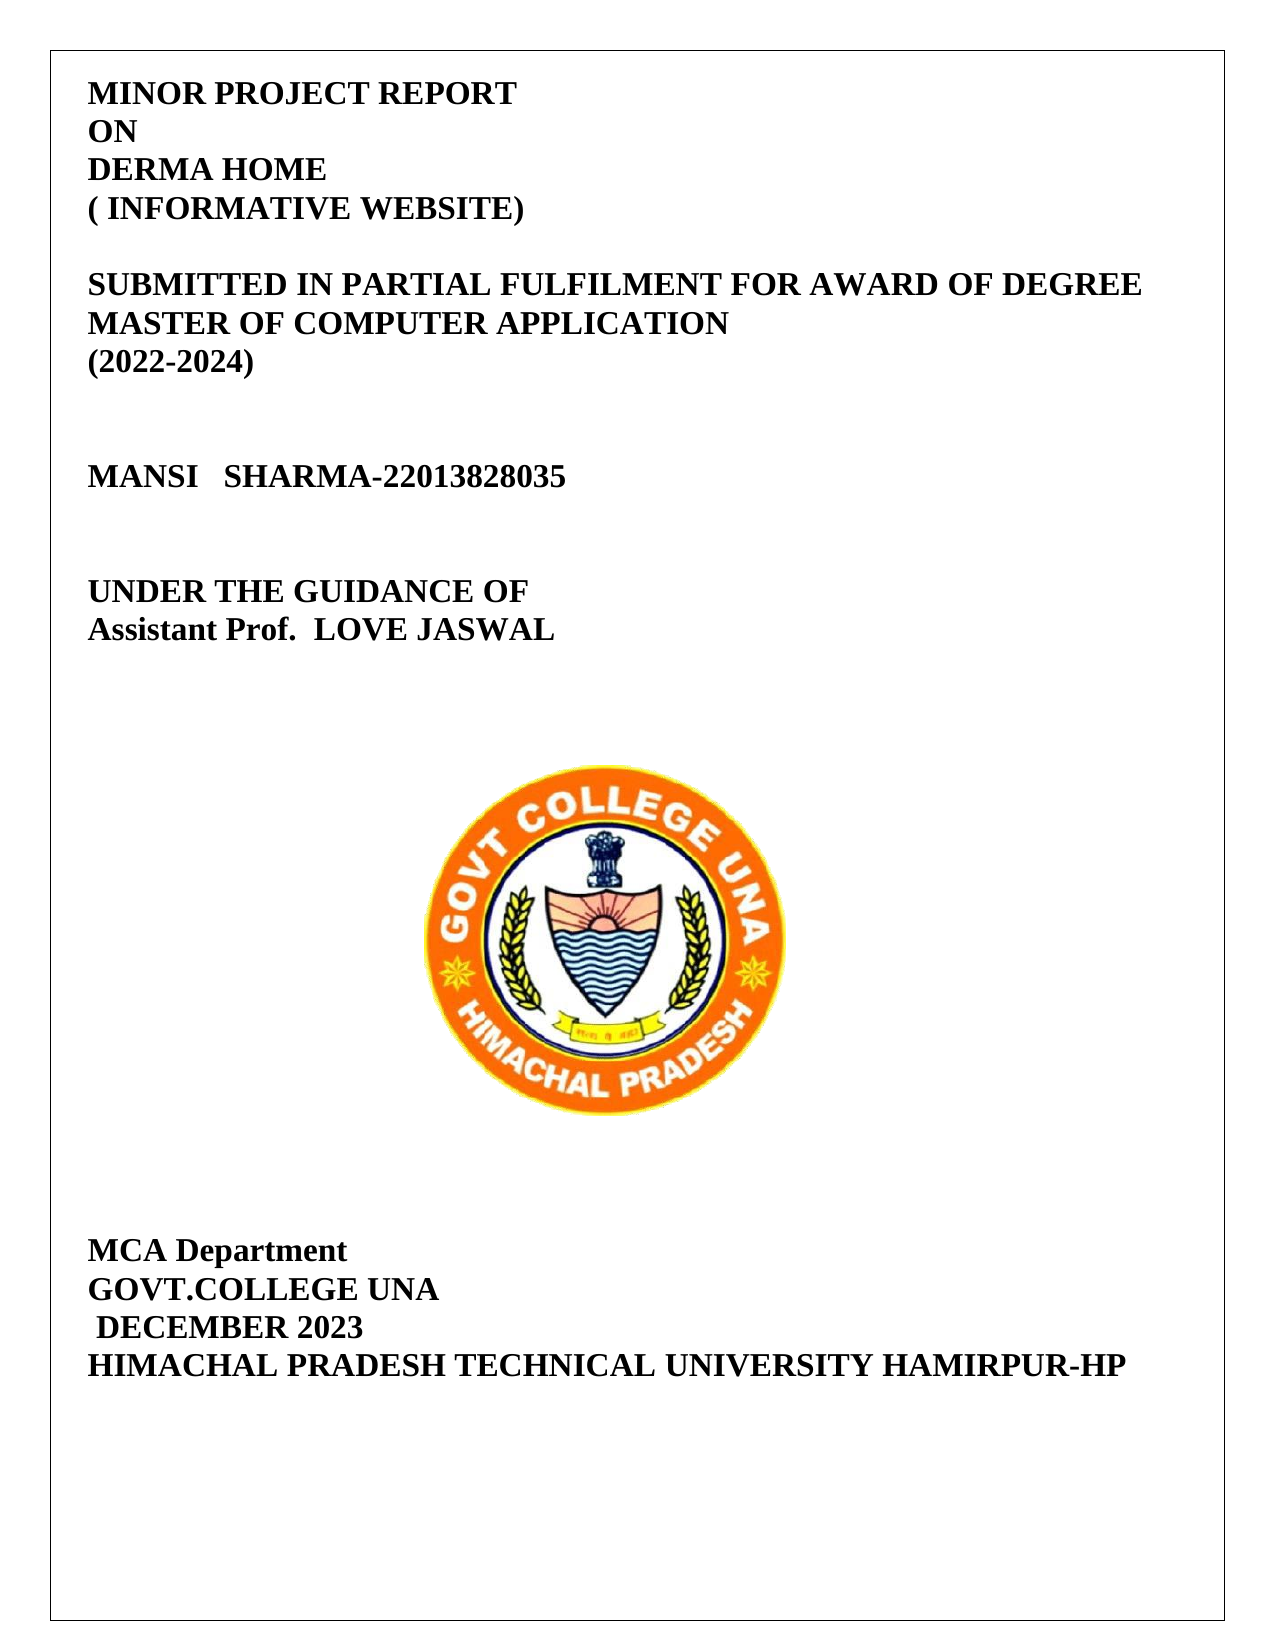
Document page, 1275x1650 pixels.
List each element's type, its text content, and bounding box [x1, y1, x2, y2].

text GOVT.COLLEGE UNA [87, 1269, 1224, 1307]
text MCA Department [87, 1230, 1224, 1269]
text DECEMBER 2023 [87, 1307, 1224, 1345]
text (2022-2024) [87, 341, 1224, 379]
text ( INFORMATIVE WEBSITE) [87, 188, 1224, 226]
text MANSI SHARMA-22013828035 [87, 456, 1224, 494]
text Assistant Prof. LOVE JASWAL [87, 609, 1224, 648]
text HIMACHAL PRADESH TECHNICAL UNIVERSITY HAMIRPUR-HP [87, 1345, 1224, 1384]
text SUBMITTED IN PARTIAL FULFILMENT FOR AWARD OF DEGREE [87, 264, 1224, 303]
text UNDER THE GUIDANCE OF [87, 571, 1224, 609]
text MINOR PROJECT REPORT [87, 73, 1224, 111]
text ON [87, 111, 1224, 149]
picture [424, 765, 786, 1116]
text DERMA HOME [87, 149, 1224, 188]
text MASTER OF COMPUTER APPLICATION [87, 303, 1224, 341]
